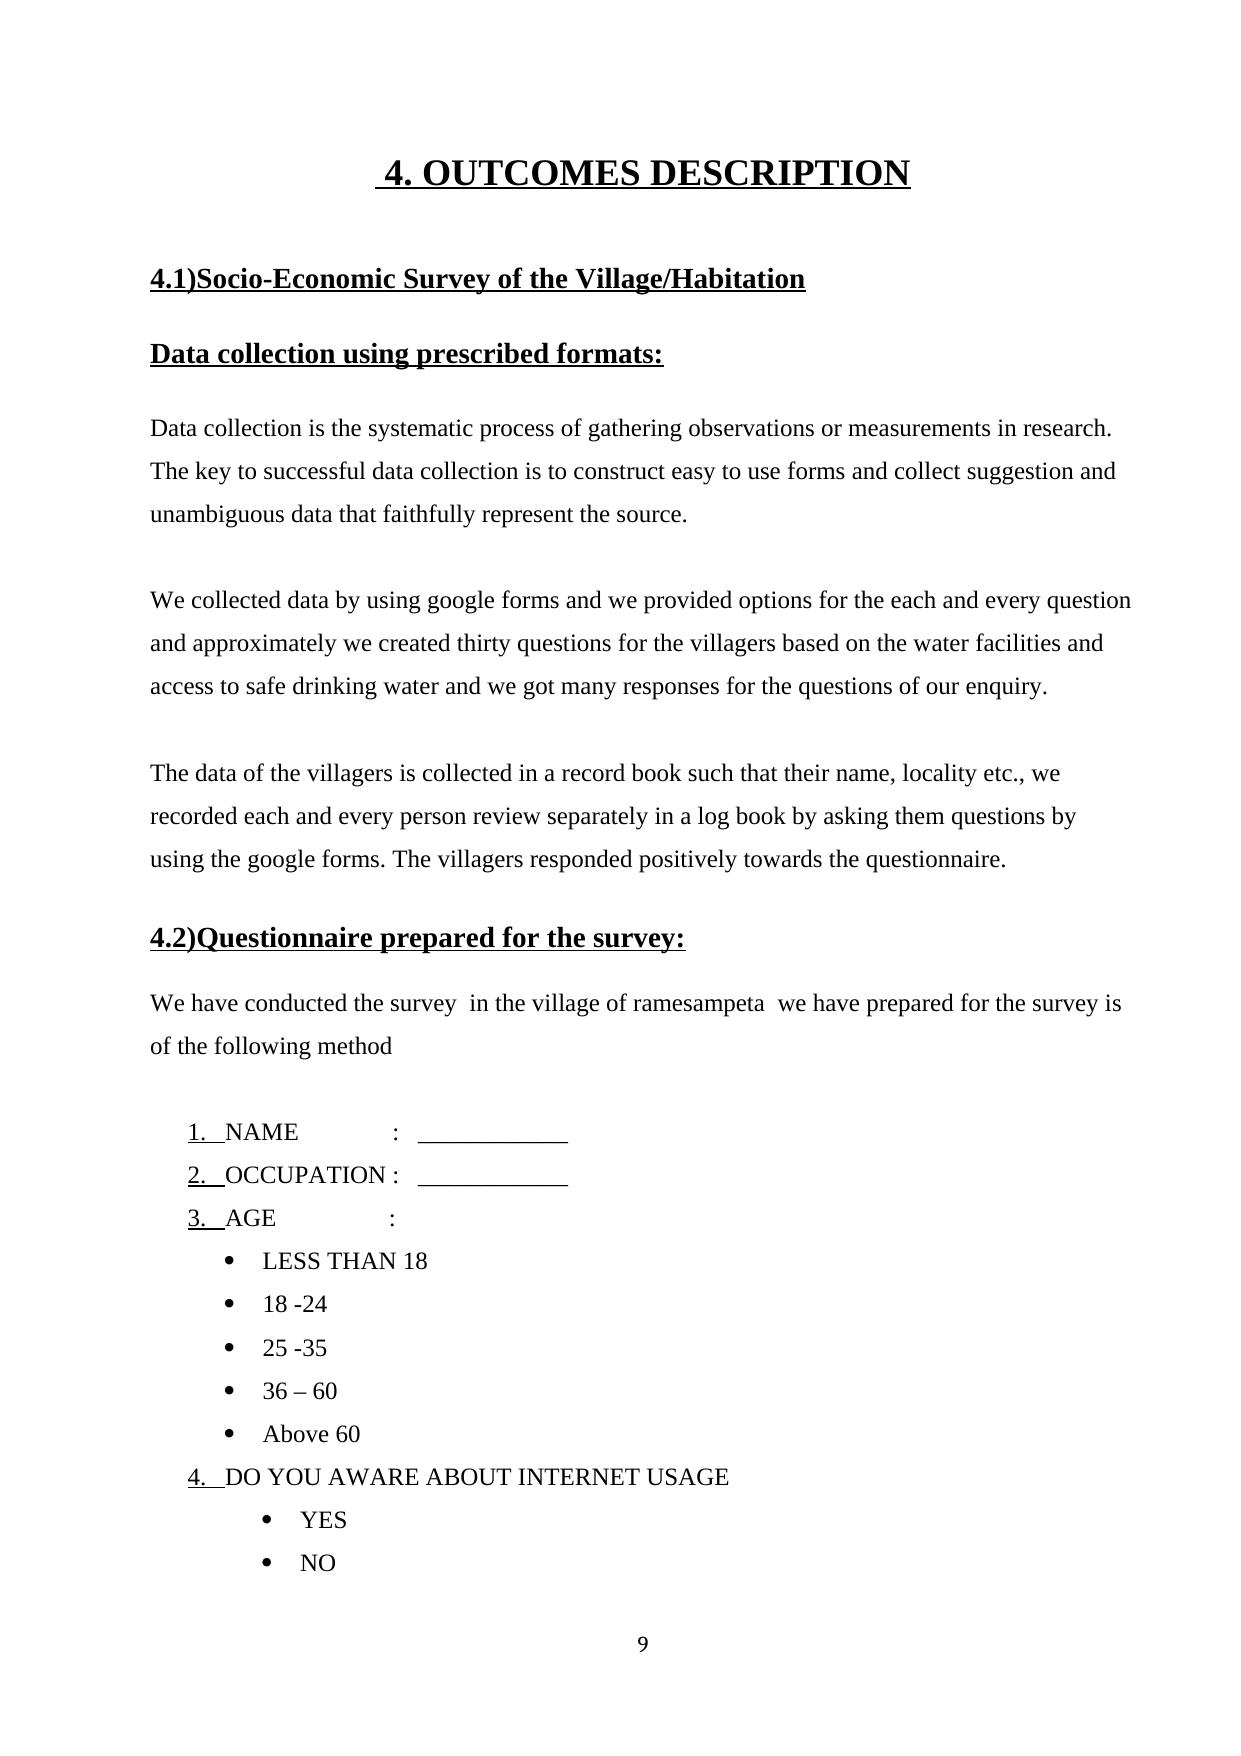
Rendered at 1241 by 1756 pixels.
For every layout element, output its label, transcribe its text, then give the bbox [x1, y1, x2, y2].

text We collected data by using google forms and we provided options for the each and every question and approximately we created thirty questions for the villagers based on the water facilities and access to safe drinking water and we got many responses for the questions of our enquiry. [150, 585, 1135, 700]
text The data of the villagers is collected in a record book such that their name, locality etc., we recorded each and every person review separately in a log book by asking them questions by using the google forms. The villagers responded positively towards the questionnaire. [150, 758, 1135, 873]
list AGE : [187, 1203, 1135, 1232]
list 36 – 60 [225, 1376, 1135, 1404]
list 18 -24 [225, 1289, 1135, 1318]
list NAME : ____________ [187, 1117, 1135, 1146]
list DO YOU AWARE ABOUT INTERNET USAGE [187, 1462, 1135, 1491]
subtitle Data collection using prescribed formats: [150, 336, 1135, 369]
list Above 60 [225, 1419, 1135, 1448]
list NO [262, 1548, 1135, 1577]
subtitle 4.1)Socio-Economic Survey of the Village/Habitation [150, 261, 1135, 295]
list 25 -35 [225, 1333, 1135, 1361]
text We have conducted the survey in the village of ramesampeta we have prepared for the survey is of the following method [150, 988, 1135, 1059]
text 4.2)Questionnaire prepared for the survey: [150, 921, 1135, 954]
list LESS THAN 18 [225, 1246, 1135, 1275]
list OCCUPATION : ____________ [187, 1160, 1135, 1189]
text Data collection is the systematic process of gathering observations or measurements in research. The key to successful data collection is to construct easy to use forms and collect suggestion and unambiguous data that faithfully represent the source. [150, 413, 1135, 528]
text 4. OUTCOMES DESCRIPTION [150, 150, 1135, 193]
list YES [262, 1505, 1135, 1534]
